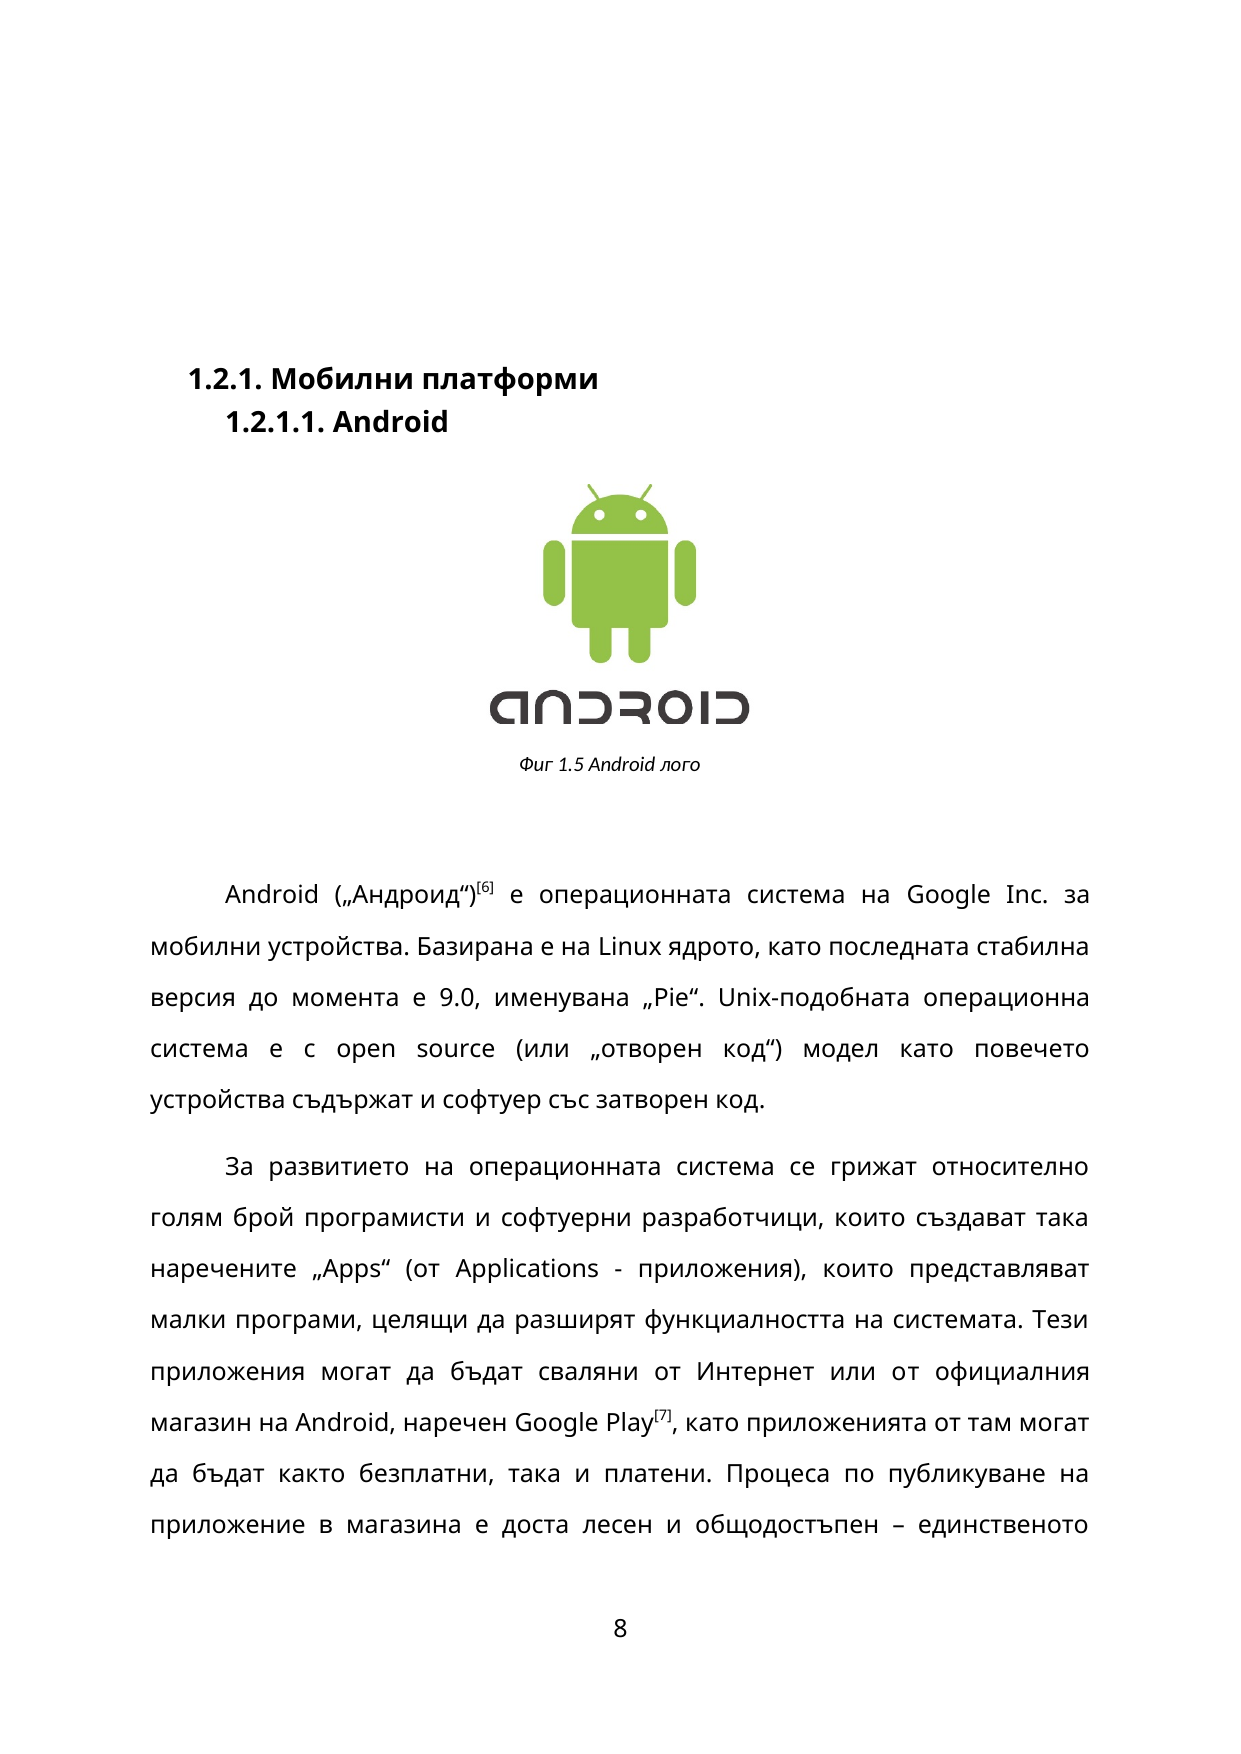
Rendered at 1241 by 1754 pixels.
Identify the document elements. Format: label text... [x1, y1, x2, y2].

text Android („Андроид“)[6] е операционната система на Google Inc. за мобилни устройства. Базирана е на Linux ядрото, като последната стабилна версия до момента е 9.0, именувана „Pie“. Unix-подобната операционна система е с open source (или „отворен код“) модел като повечето устройства съдържат и софтуер със затворен код. [150, 877, 1090, 1115]
picture [458, 484, 777, 722]
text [150, 1149, 1090, 1540]
list Android [225, 401, 1090, 441]
list Мобилни платформи [187, 358, 1090, 398]
